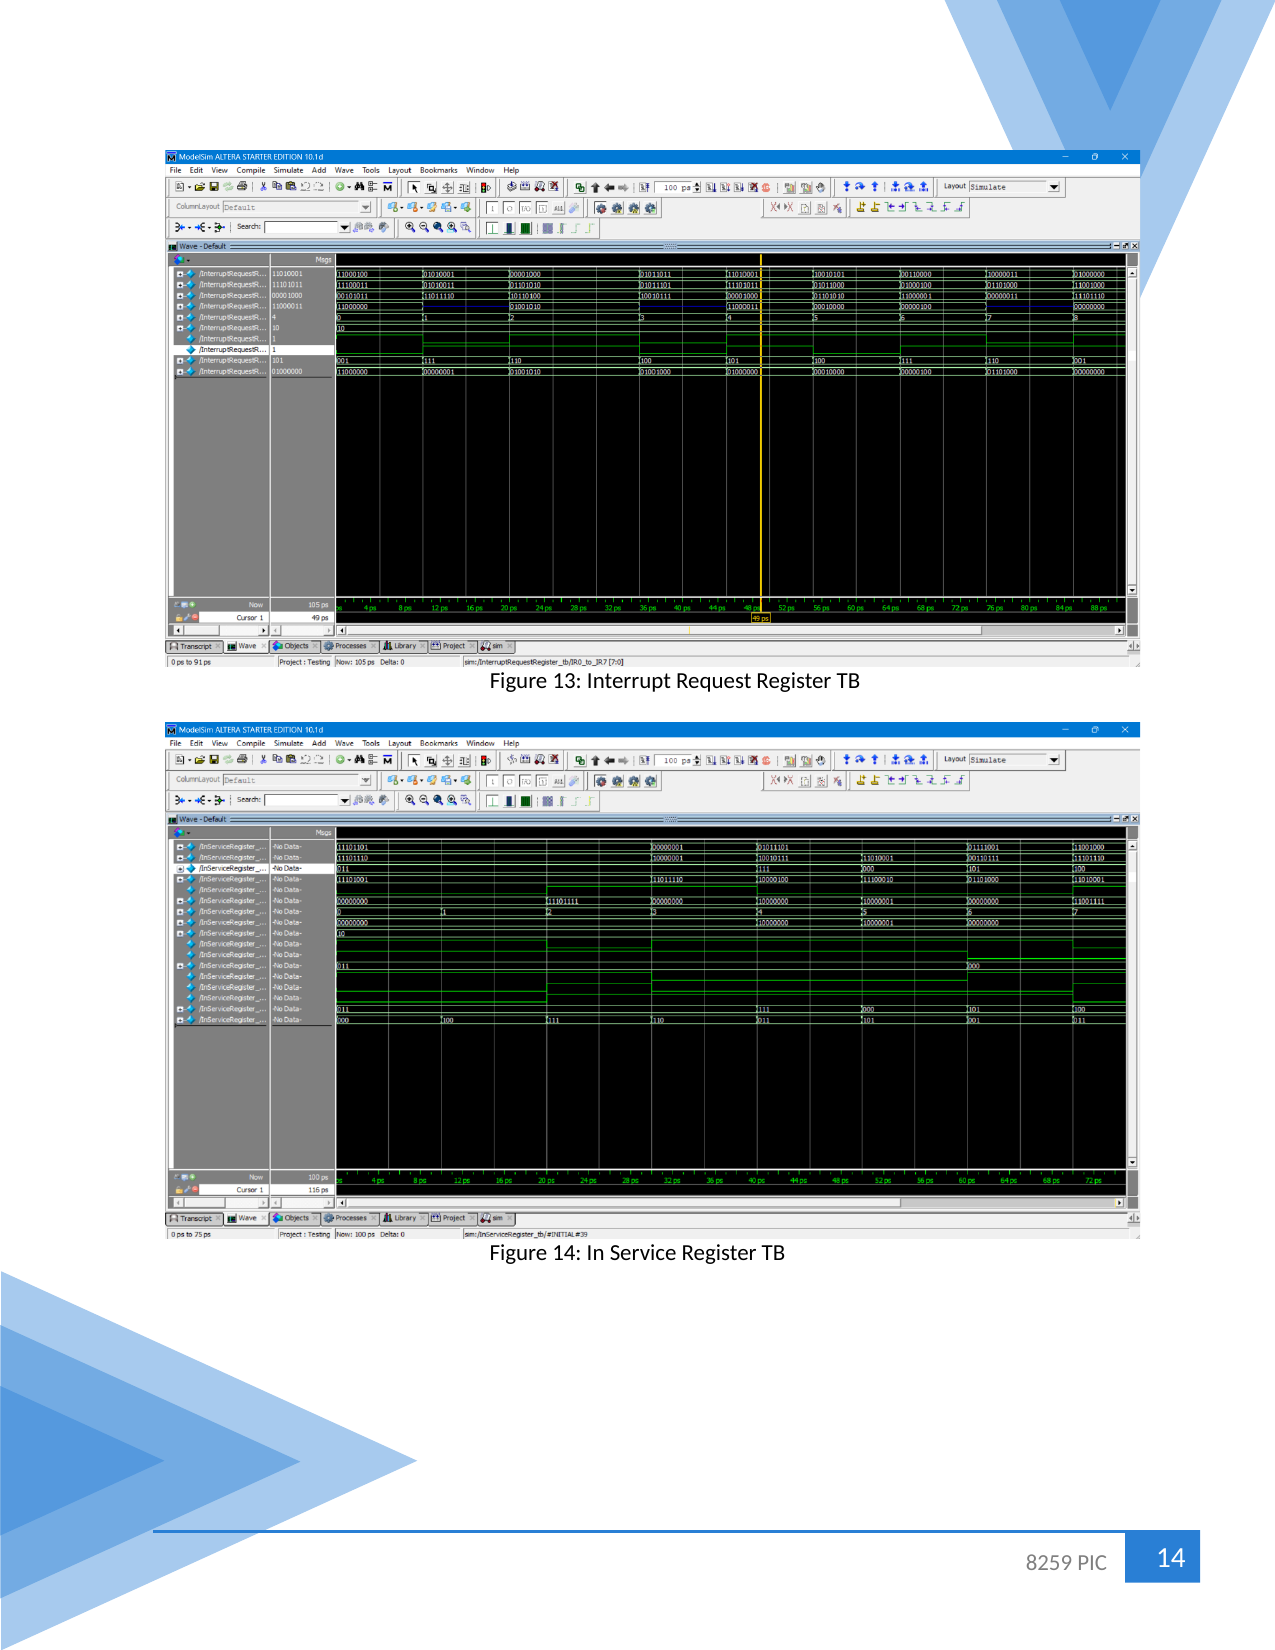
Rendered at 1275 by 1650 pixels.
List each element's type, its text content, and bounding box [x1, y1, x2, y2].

picture [165, 722, 1141, 1239]
text Figure 13: Interrupt Request Register TB [225, 667, 1125, 694]
picture [165, 150, 1141, 667]
